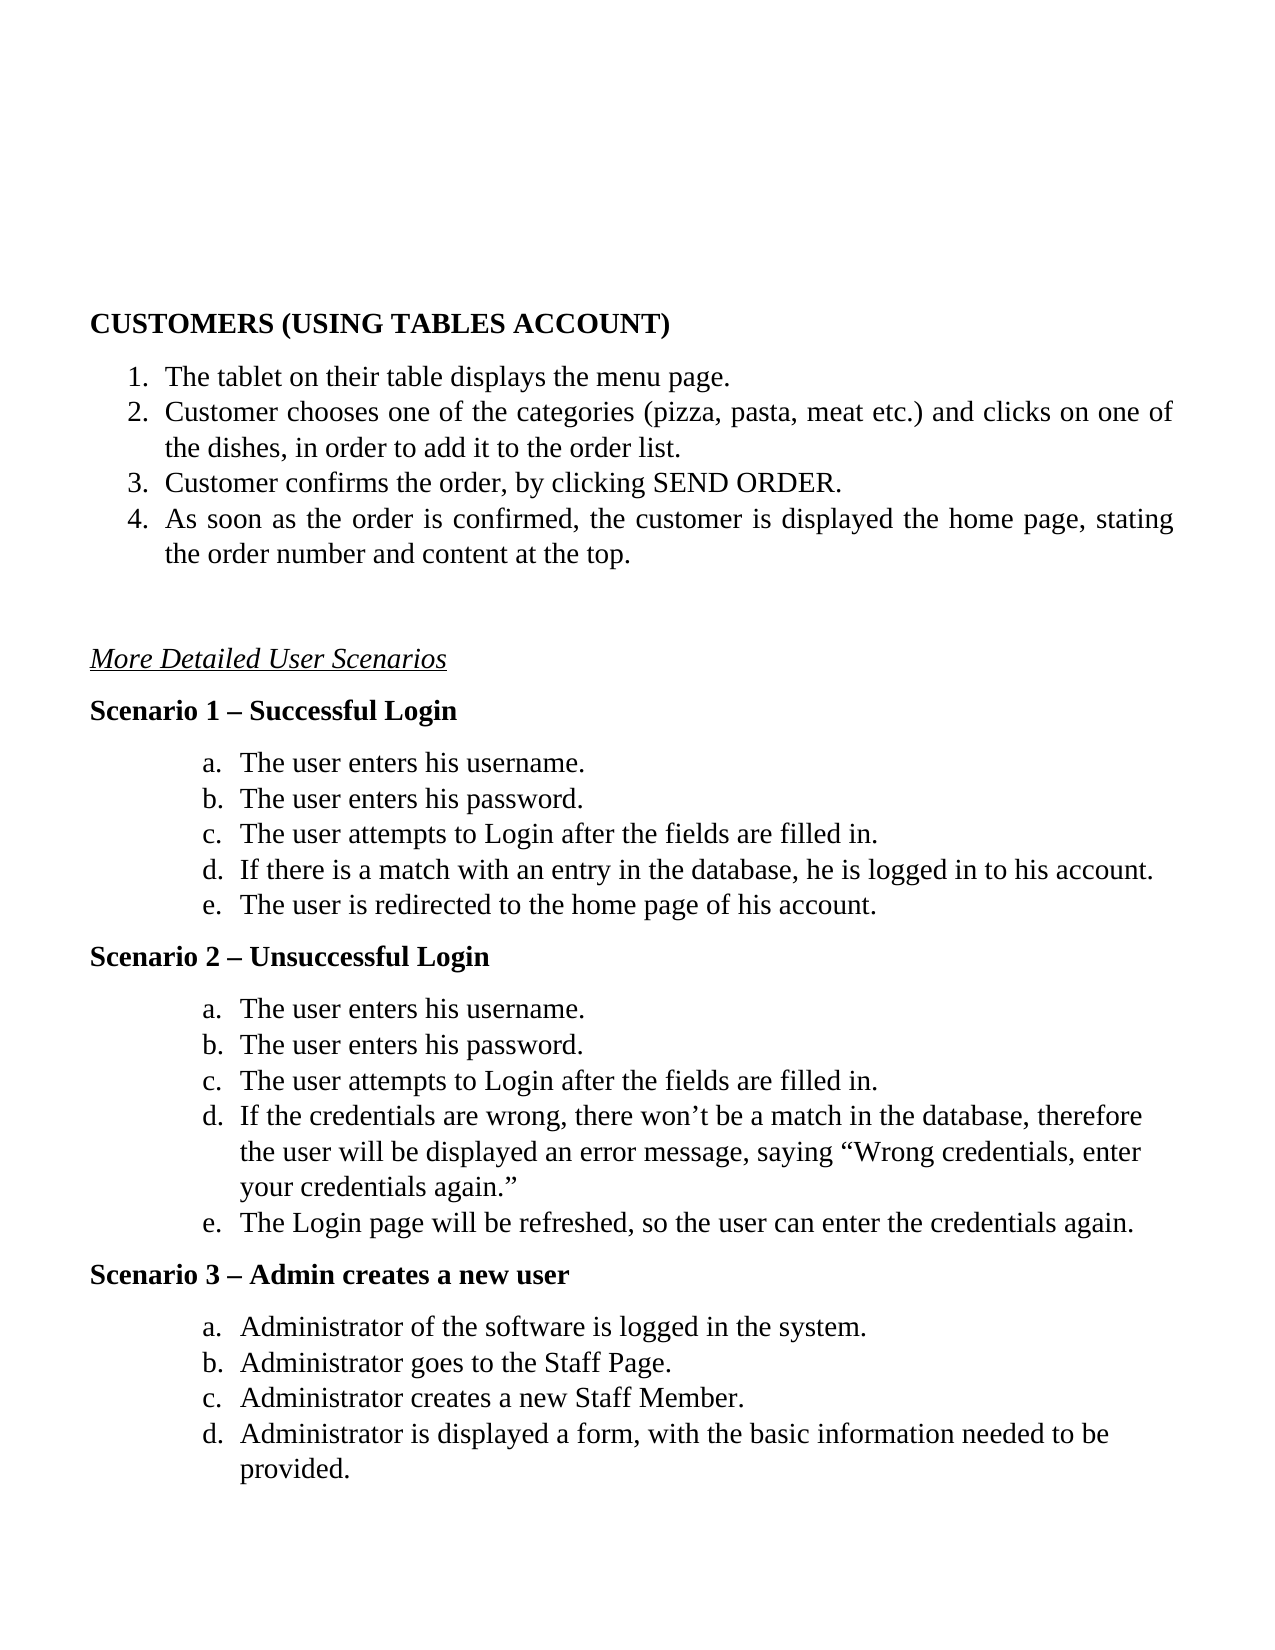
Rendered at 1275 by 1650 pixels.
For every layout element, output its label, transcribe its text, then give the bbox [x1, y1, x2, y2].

list Administrator creates a new Staff Member. [202, 1380, 1175, 1414]
text More Detailed User Scenarios [89, 641, 1175, 674]
list Customer confirms the order, by clicking SEND ORDER. [127, 465, 1175, 499]
list The user attempts to Login after the fields are filled in. [202, 1063, 1175, 1096]
list The user enters his password. [202, 1027, 1175, 1061]
list Administrator goes to the Staff Page. [202, 1345, 1175, 1378]
list The user enters his username. [202, 992, 1175, 1025]
list Administrator of the software is logged in the system. [202, 1309, 1175, 1343]
text Scenario 2 – Unsuccessful Login [89, 939, 1175, 973]
list The user enters his username. [202, 745, 1175, 779]
list Customer chooses one of the categories (pizza, pasta, meat etc.) and clicks on one of the dishes, in order to add it to the order list. [127, 394, 1175, 463]
list The user is redirected to the home page of his account. [202, 887, 1175, 921]
list The tablet on their table displays the menu page. [127, 359, 1175, 392]
list The user enters his password. [202, 781, 1175, 814]
list As soon as the order is confirmed, the customer is displayed the home page, stating the order number and content at the top. [127, 501, 1175, 570]
list If there is a match with an entry in the database, he is logged in to his account. [202, 852, 1175, 885]
list Administrator is displayed a form, with the basic information needed to be provided. [202, 1416, 1175, 1485]
list If the credentials are wrong, there won’t be a match in the database, therefore the user will be displayed an error message, saying “Wrong credentials, enter your credentials again.” [202, 1098, 1175, 1203]
text Scenario 1 – Successful Login [89, 693, 1175, 727]
list The user attempts to Login after the fields are filled in. [202, 816, 1175, 850]
text Scenario 3 – Admin creates a new user [89, 1257, 1175, 1291]
list The Login page will be refreshed, so the user can enter the credentials again. [202, 1205, 1175, 1238]
text CUSTOMERS (USING TABLES ACCOUNT) [89, 307, 1175, 340]
